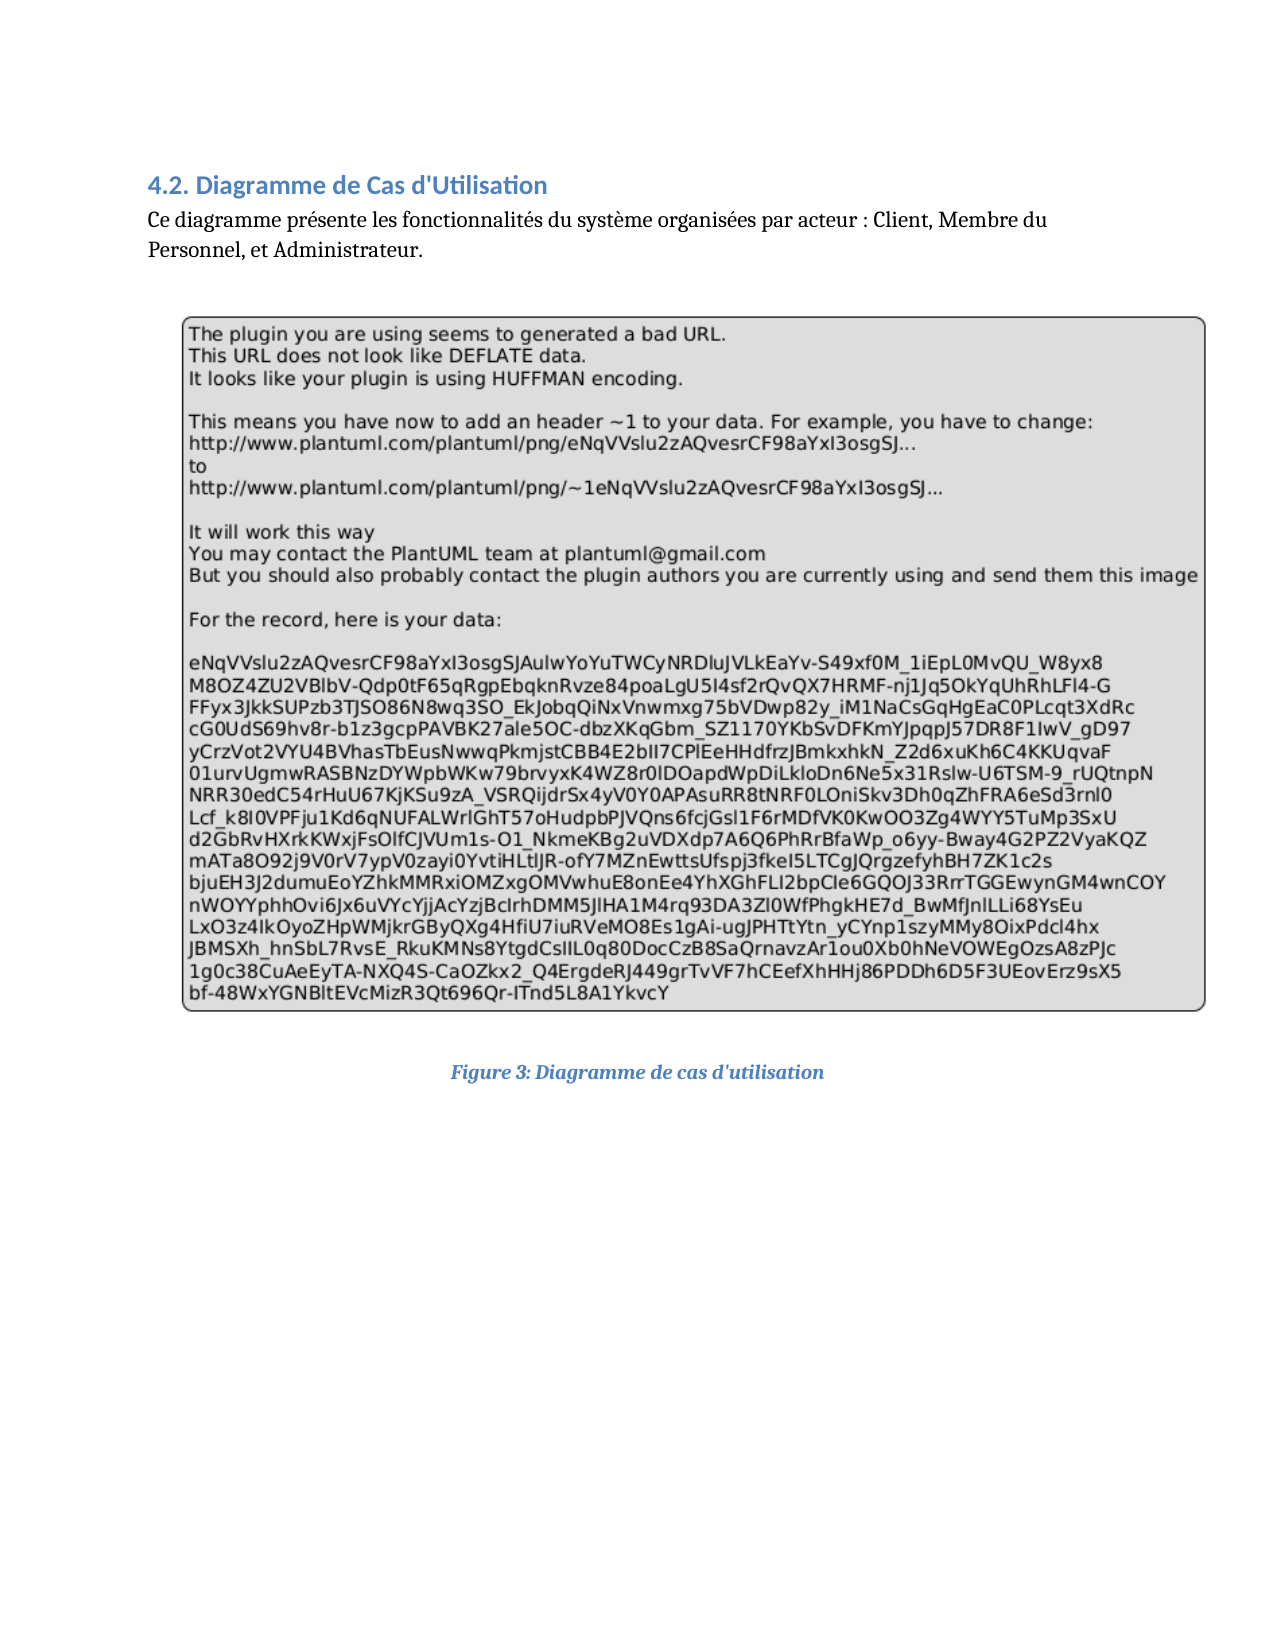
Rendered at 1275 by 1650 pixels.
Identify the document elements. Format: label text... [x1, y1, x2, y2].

subtitle 4.2. Diagramme de Cas d'Utilisation [148, 168, 1127, 201]
text Ce diagramme présente les fonctionnalités du système organisées par acteur : Client, Membre du Personnel, et Administrateur. [148, 206, 1127, 263]
text Figure 3: Diagramme de cas d'utilisation [148, 1060, 1127, 1084]
picture [166, 287, 1230, 1036]
